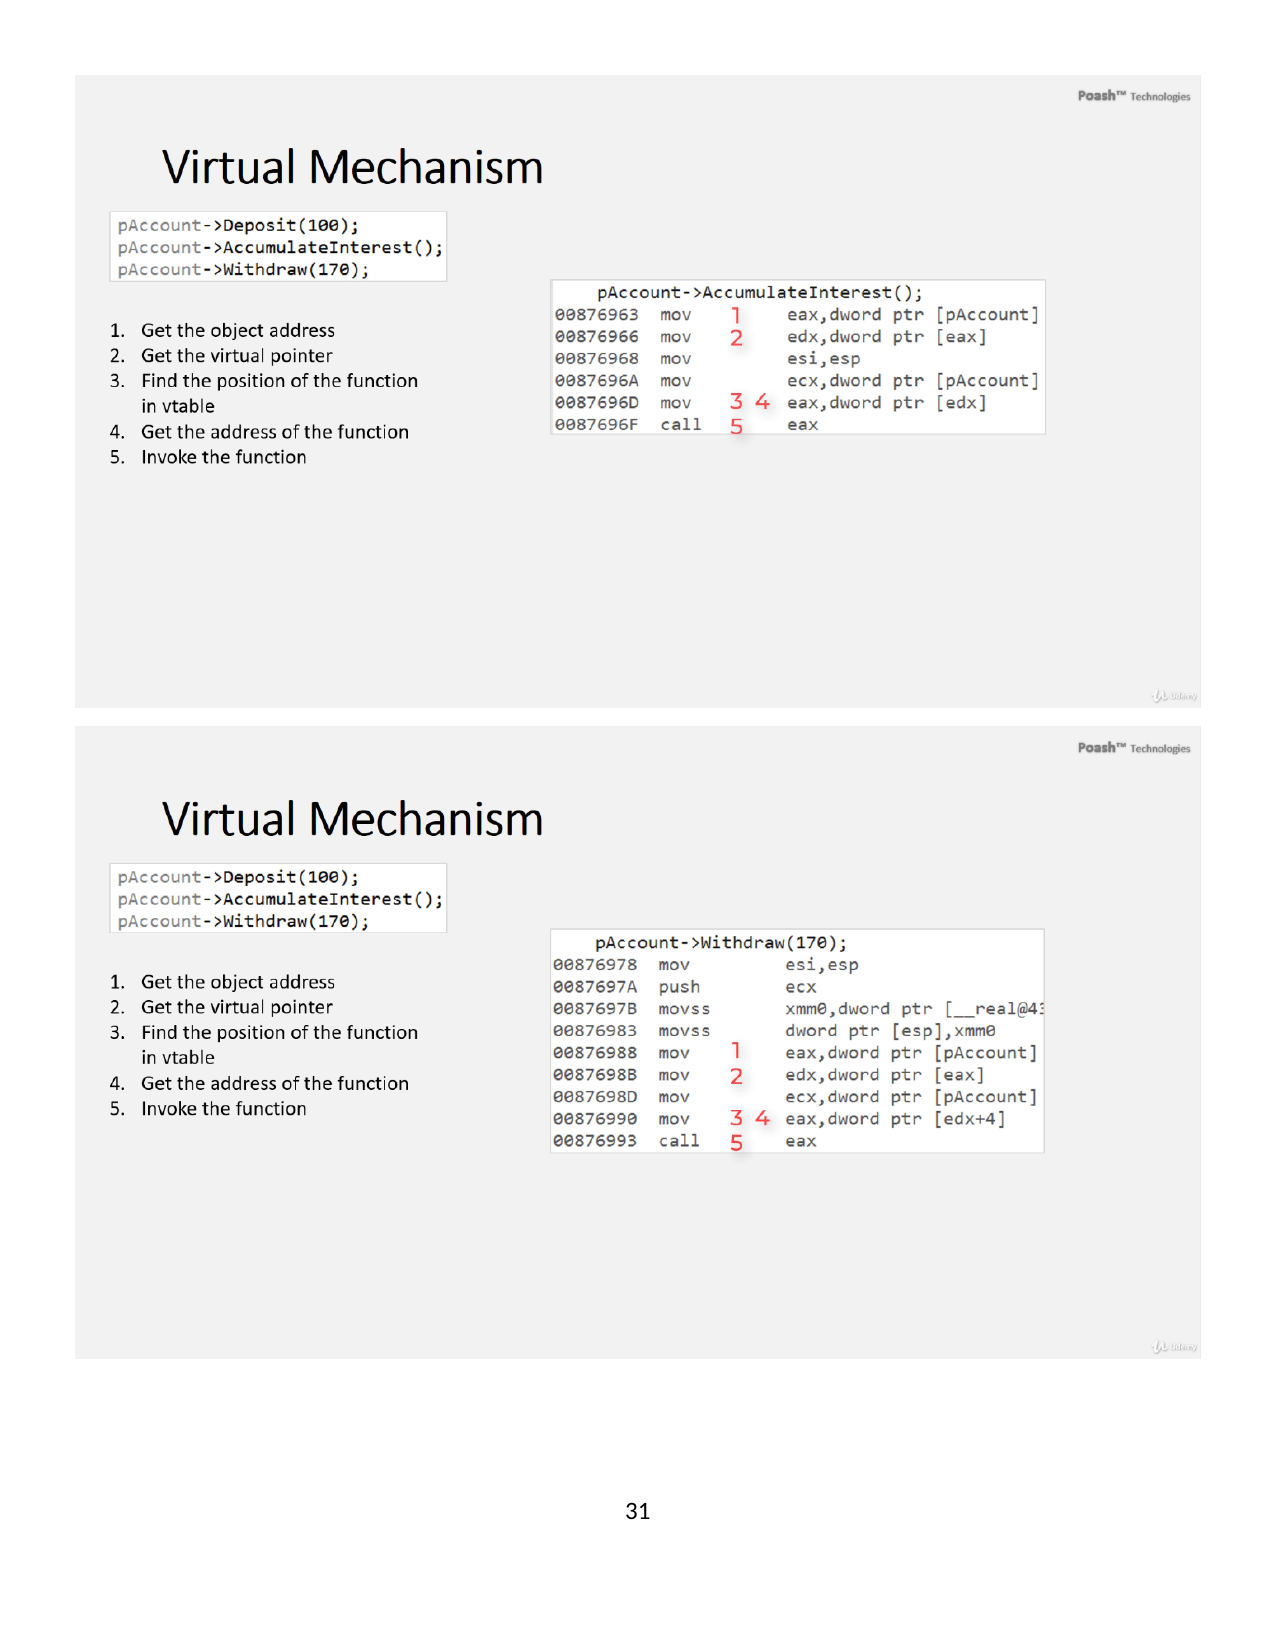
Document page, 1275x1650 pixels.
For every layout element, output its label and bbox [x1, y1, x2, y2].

picture [75, 75, 1200, 708]
picture [75, 726, 1200, 1359]
